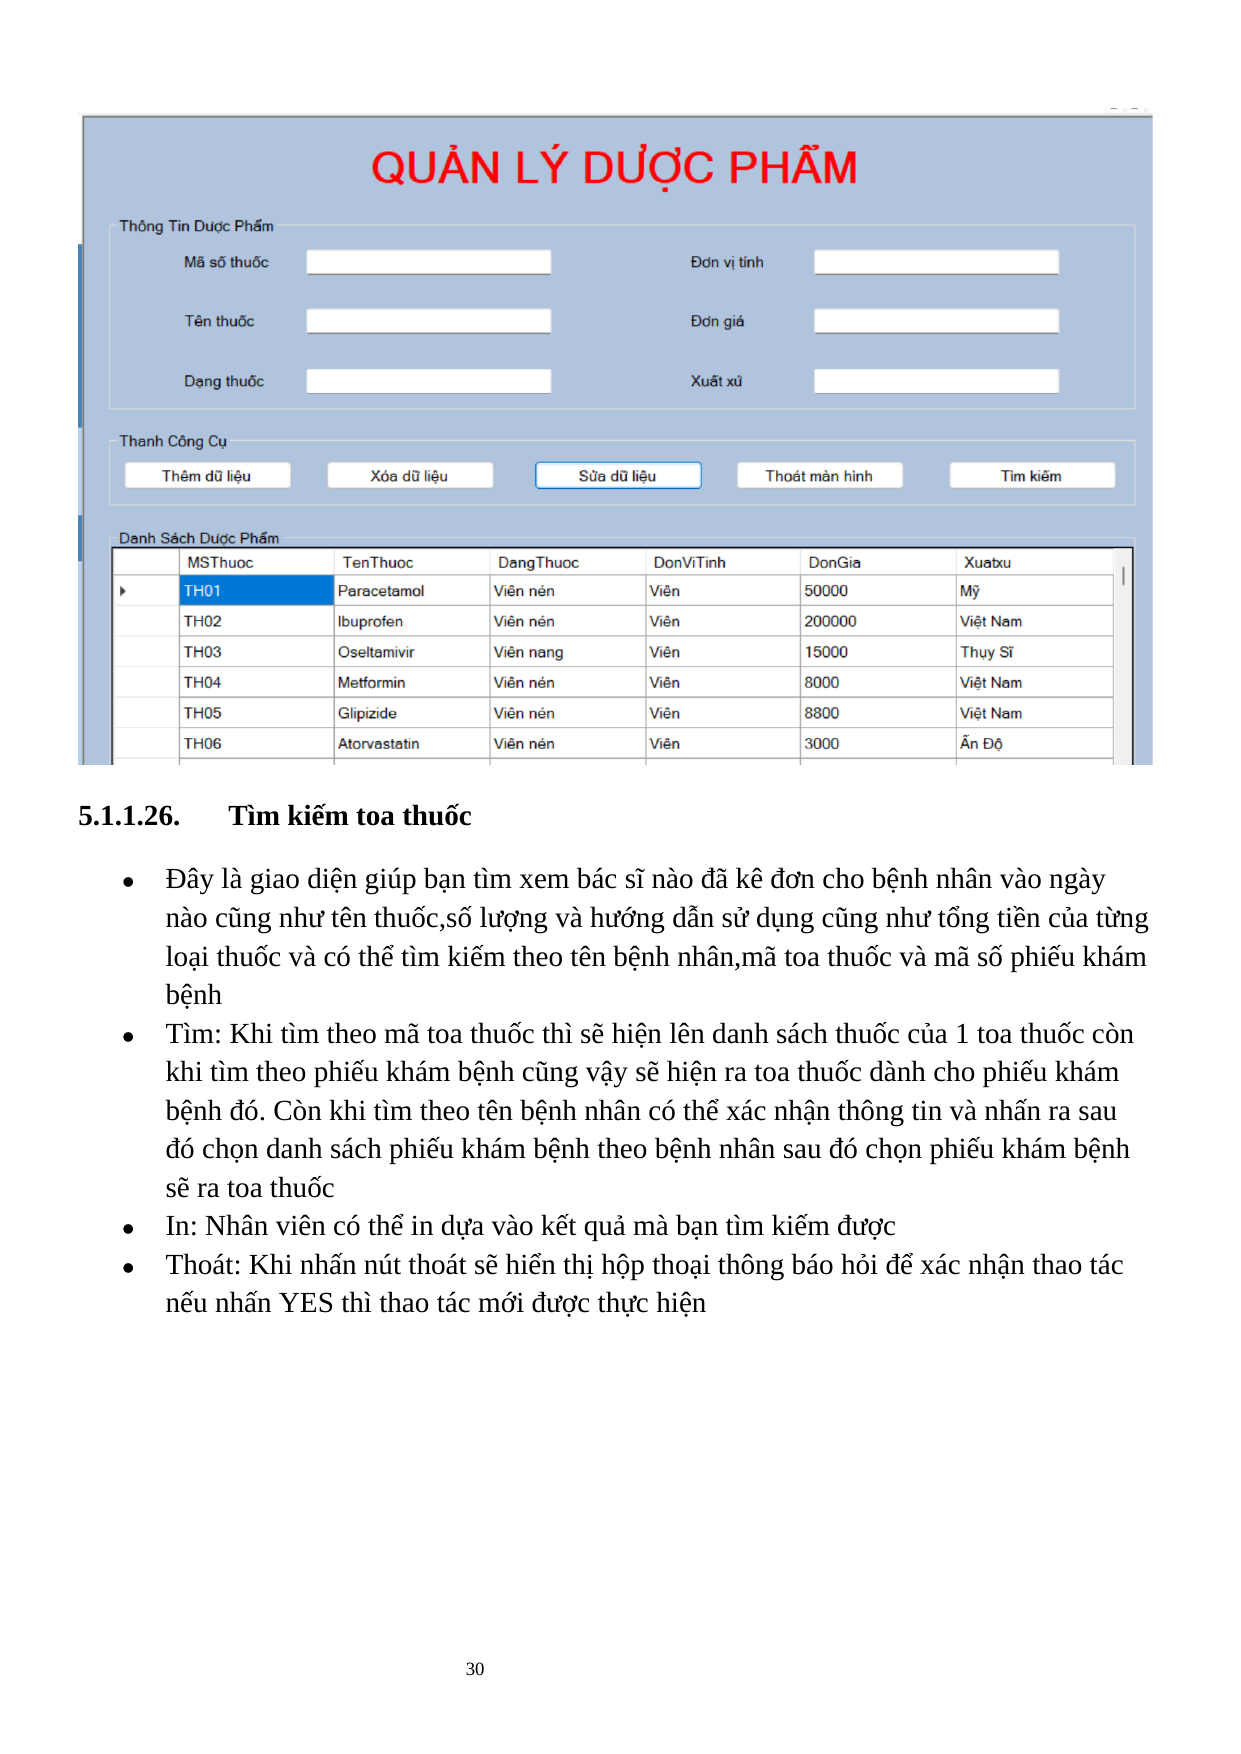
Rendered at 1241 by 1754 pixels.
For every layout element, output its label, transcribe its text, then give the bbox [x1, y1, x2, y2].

subtitle Tìm kiếm toa thuốc [78, 798, 1153, 831]
list In: Nhân viên có thể in dựa vào kết quả mà bạn tìm kiếm được [122, 1208, 1153, 1242]
list Tìm: Khi tìm theo mã toa thuốc thì sẽ hiện lên danh sách thuốc của 1 toa thuốc còn khi tìm theo phiếu khám bệnh cũng vậy sẽ hiện ra toa thuốc dành cho phiếu khám bệnh đó. Còn khi tìm theo tên bệnh nhân có thể xác nhận thông tin và nhấn ra sau đó chọn danh sách phiếu khám bệnh theo bệnh nhân sau đó chọn phiếu khám bệnh sẽ ra toa thuốc [122, 1016, 1153, 1203]
list Đây là giao diện giúp bạn tìm xem bác sĩ nào đã kê đơn cho bệnh nhân vào ngày nào cũng như tên thuốc,số lượng và hướng dẫn sử dụng cũng như tổng tiền của từng loại thuốc và có thể tìm kiếm theo tên bệnh nhân,mã toa thuốc và mã số phiếu khám bệnh [122, 862, 1153, 1011]
list Thoát: Khi nhấn nút thoát sẽ hiển thị hộp thoại thông báo hỏi để xác nhận thao tác nếu nhấn YES thì thao tác mới được thực hiện [122, 1247, 1153, 1319]
picture [78, 108, 1153, 765]
